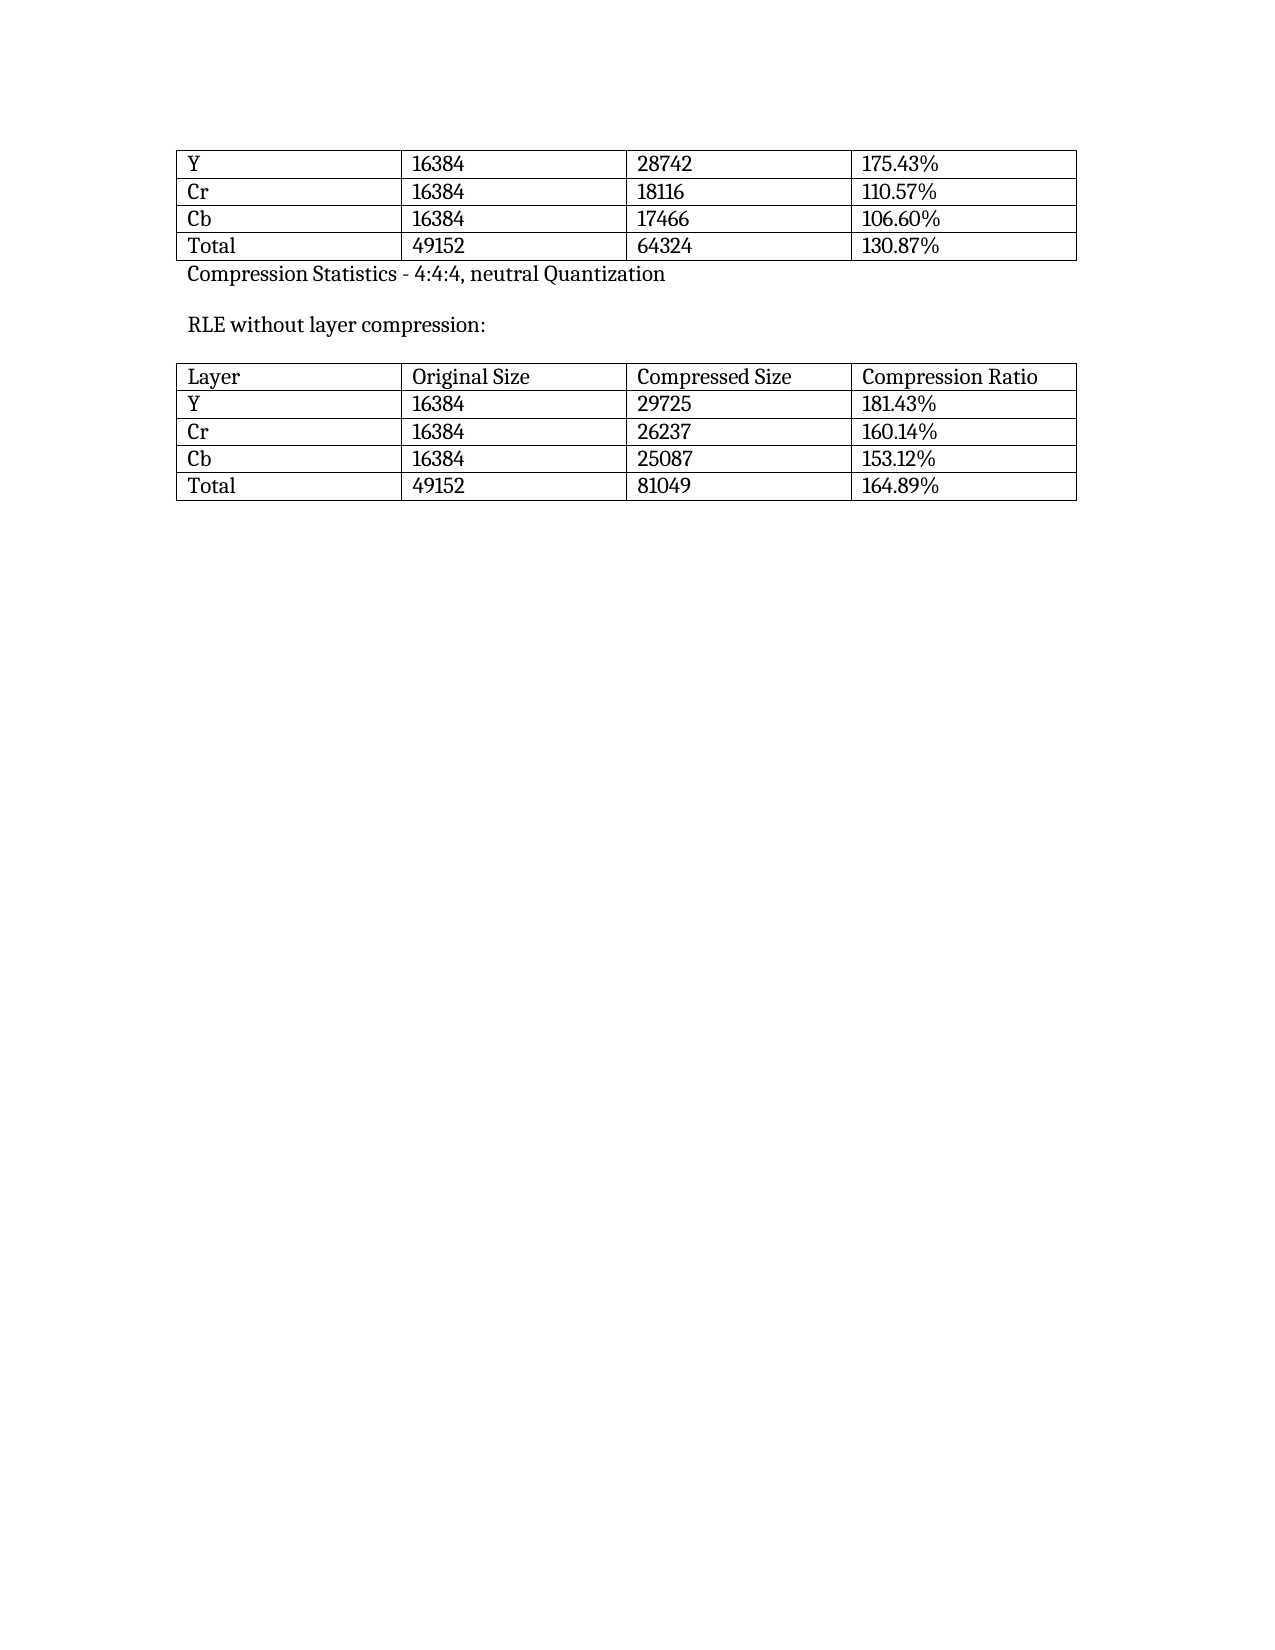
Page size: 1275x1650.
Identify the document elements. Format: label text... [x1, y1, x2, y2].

table_cell 26237 [627, 419, 851, 445]
table_cell 16384 [402, 151, 626, 177]
table_cell 25087 [627, 446, 851, 472]
text RLE without layer compression: [187, 312, 1087, 338]
table_cell 28742 [627, 151, 851, 177]
table_cell 49152 [402, 233, 626, 259]
table_header Layer [177, 364, 401, 390]
table_cell 64324 [627, 233, 851, 259]
table_cell 110.57% [852, 179, 1076, 205]
table_cell Cr [177, 179, 401, 205]
table_cell Y [177, 151, 401, 177]
table_cell 49152 [402, 473, 626, 500]
table_cell Total [177, 233, 401, 259]
table_cell 16384 [402, 446, 626, 472]
table_cell 29725 [627, 391, 851, 417]
table_cell Y [177, 391, 401, 417]
table_cell Cb [177, 446, 401, 472]
table_header Original Size [402, 364, 626, 390]
table_cell 16384 [402, 206, 626, 232]
table_cell 106.60% [852, 206, 1076, 232]
table_cell 18116 [627, 179, 851, 205]
table_cell 17466 [627, 206, 851, 232]
table_cell 181.43% [852, 391, 1076, 417]
table_cell 164.89% [852, 473, 1076, 500]
table_cell 175.43% [852, 151, 1076, 177]
table_cell 160.14% [852, 419, 1076, 445]
table_cell Total [177, 473, 401, 500]
table_cell Cb [177, 206, 401, 232]
text Compression Statistics - 4:4:4, neutral Quantization [187, 261, 1087, 287]
table_cell Cr [177, 419, 401, 445]
table_cell 16384 [402, 419, 626, 445]
table_cell 16384 [402, 179, 626, 205]
table_cell 153.12% [852, 446, 1076, 472]
table_cell 16384 [402, 391, 626, 417]
table_header Compression Ratio [852, 364, 1076, 390]
table_cell 130.87% [852, 233, 1076, 259]
table_cell 81049 [627, 473, 851, 500]
table_header Compressed Size [627, 364, 851, 390]
